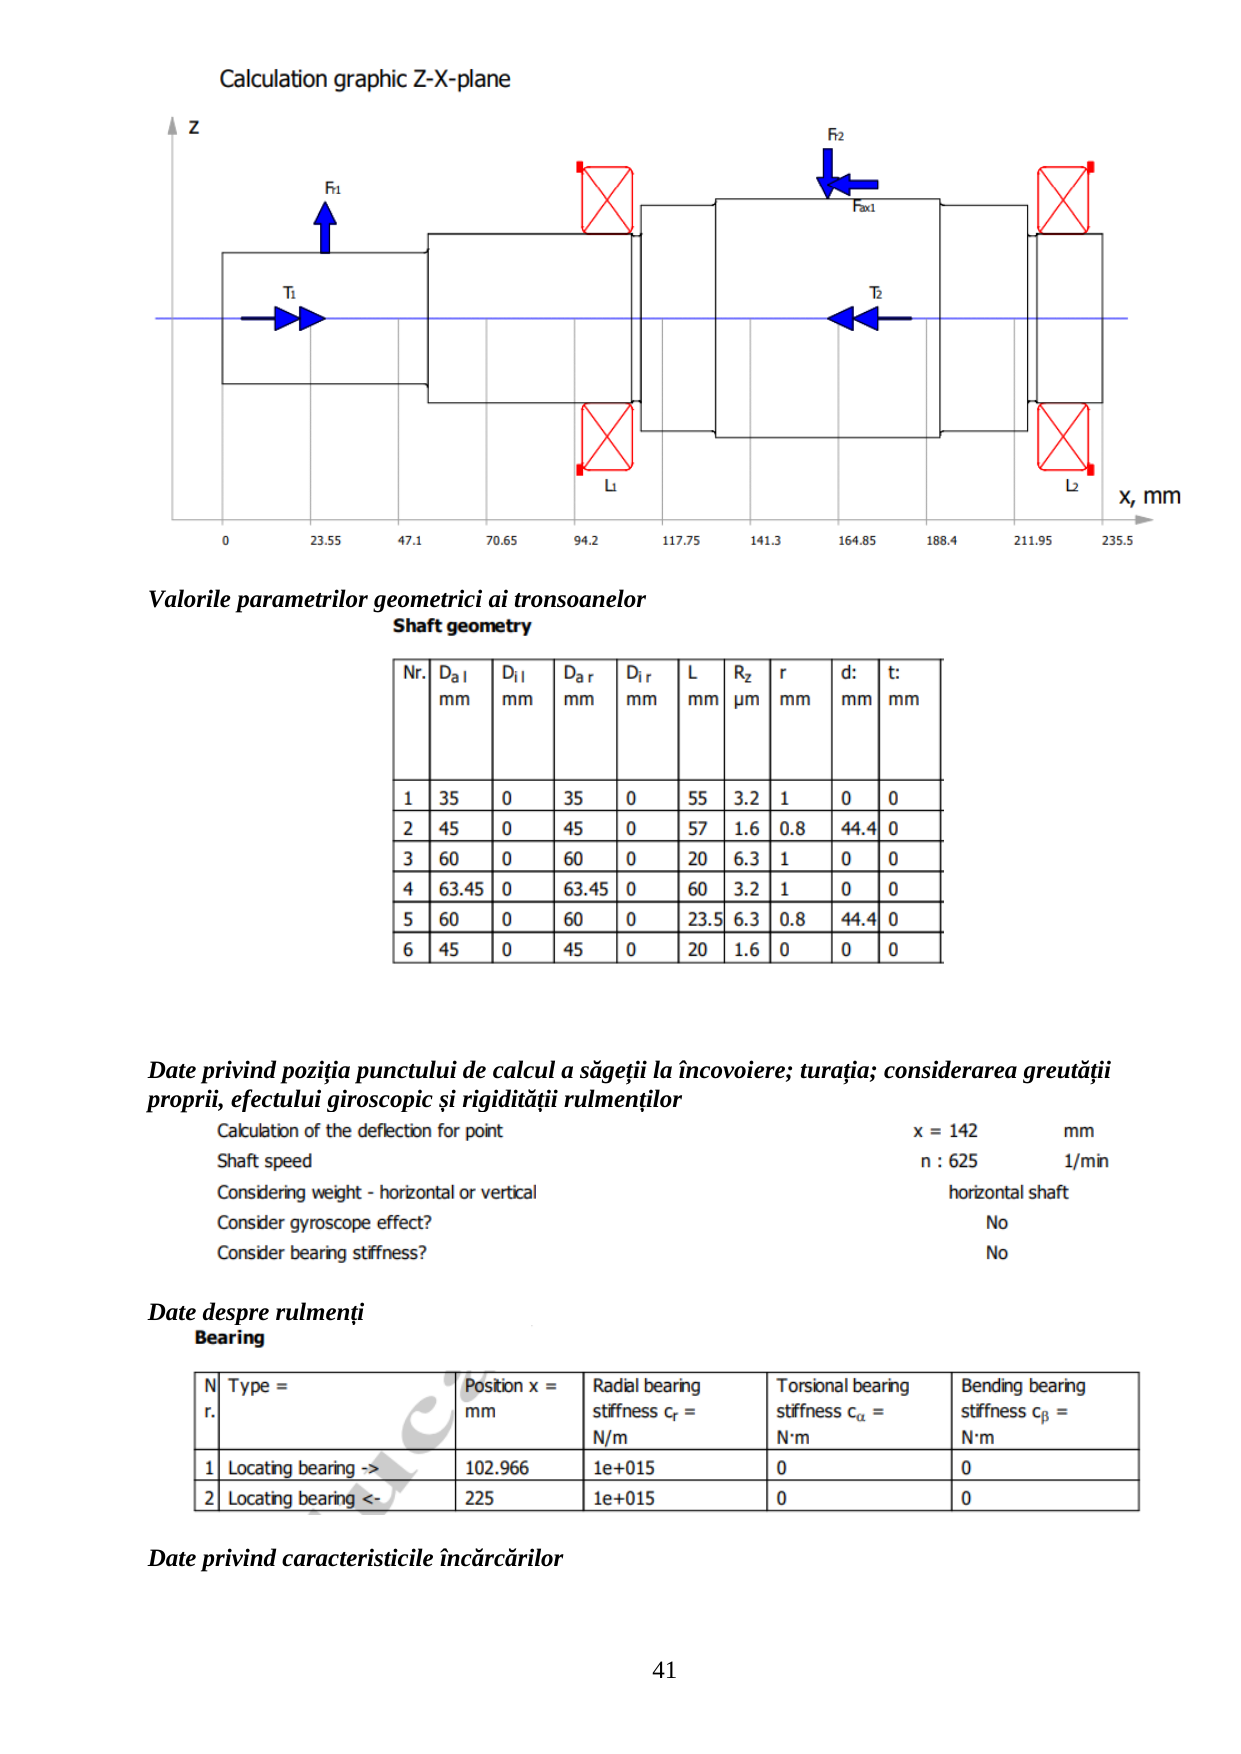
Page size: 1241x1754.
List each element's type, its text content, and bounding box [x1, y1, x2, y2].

picture [147, 58, 1188, 556]
text Date privind poziția punctului de calcul a săgeții la încovoiere; turația; considerarea greutății proprii, efectului giroscopic și rigidității rulmenților [148, 1056, 1181, 1113]
text Date despre rulmenți [148, 1297, 1181, 1326]
picture [385, 612, 944, 970]
text Date privind caracteristicile încărcărilor [148, 1543, 1181, 1572]
text Valorile parametrilor geometrici ai tronsoanelor [148, 584, 1181, 613]
picture [185, 1325, 1144, 1515]
picture [210, 1112, 1119, 1268]
